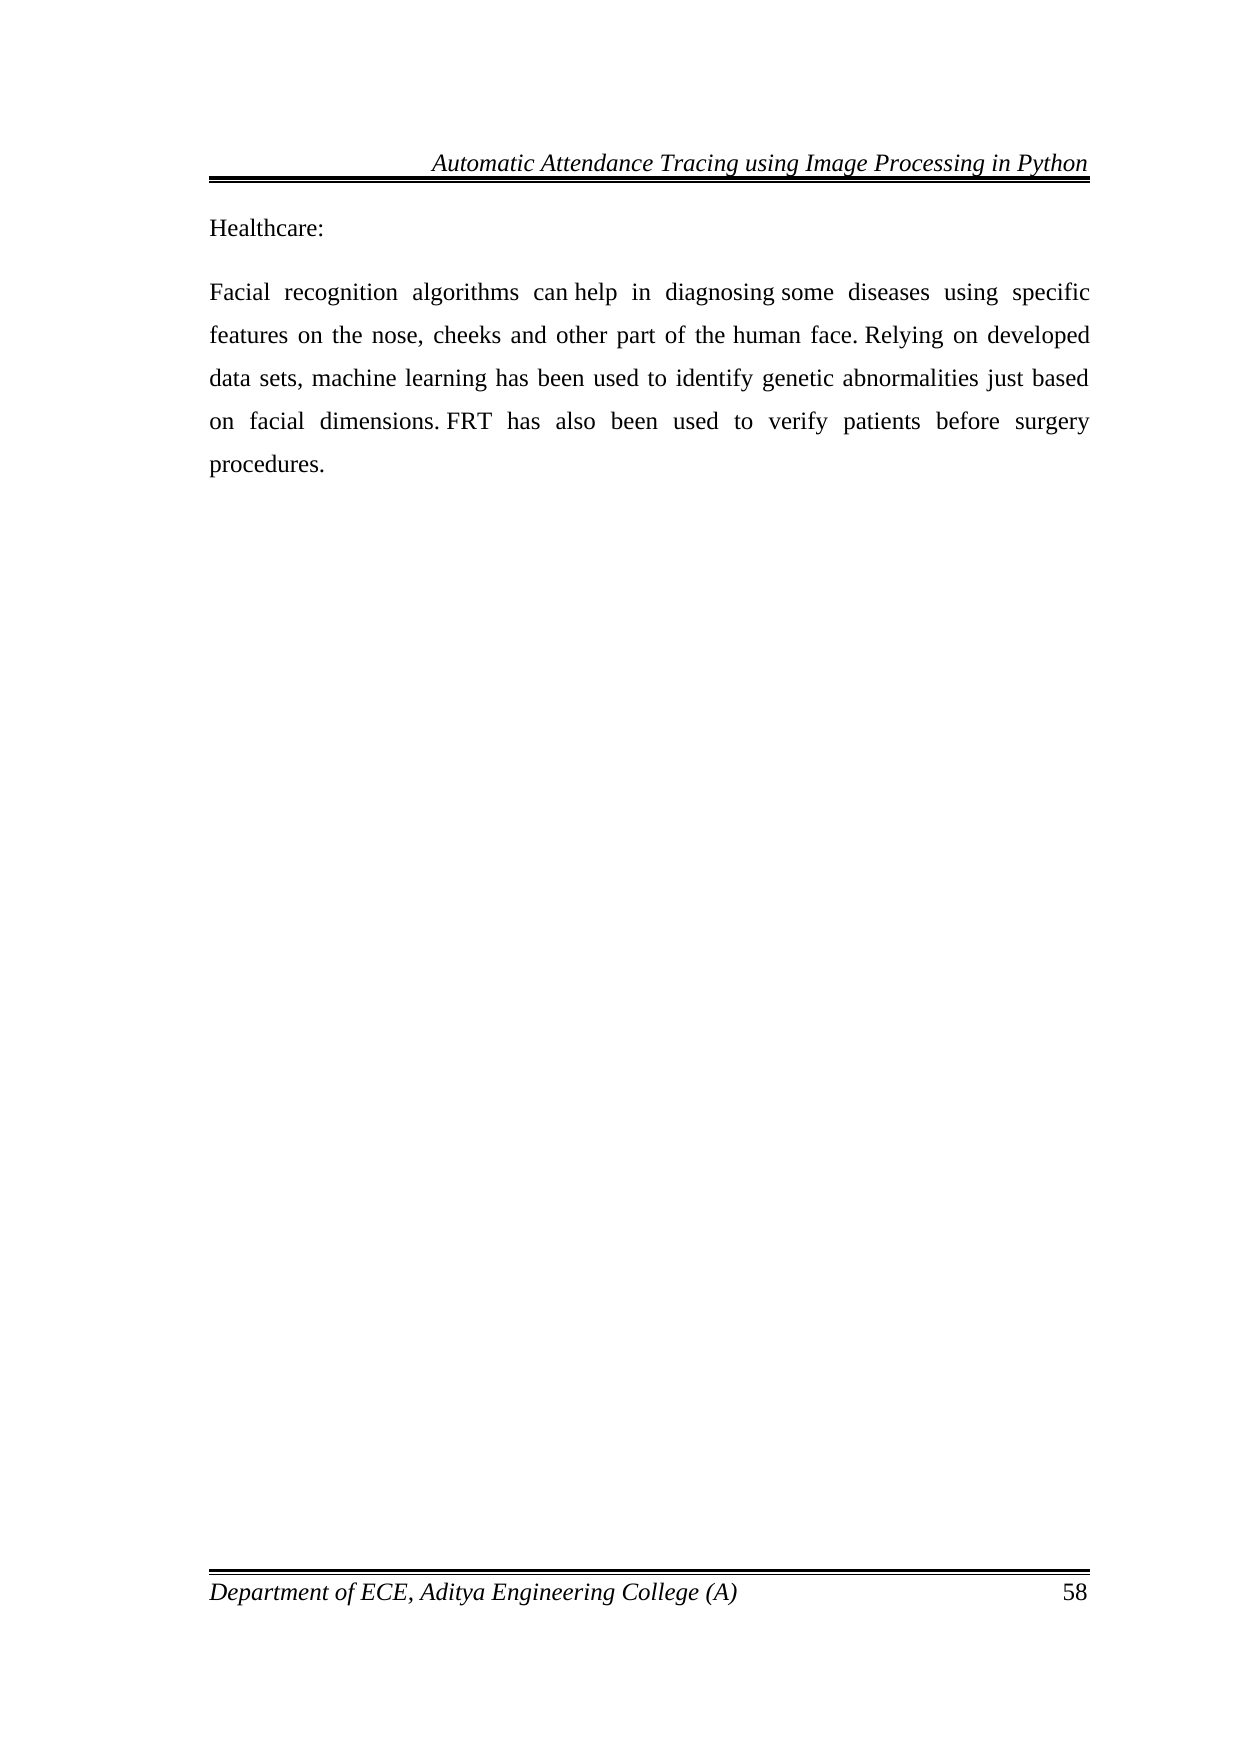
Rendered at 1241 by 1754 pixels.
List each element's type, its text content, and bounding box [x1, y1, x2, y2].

text Facial recognition algorithms can help in diagnosing some diseases using specific features on the nose, cheeks and other part of the human face. Relying on developed data sets, machine learning has been used to identify genetic abnormalities just based on facial dimensions. FRT has also been used to verify patients before surgery procedures. [209, 277, 1090, 478]
text Healthcare: [209, 213, 1090, 242]
